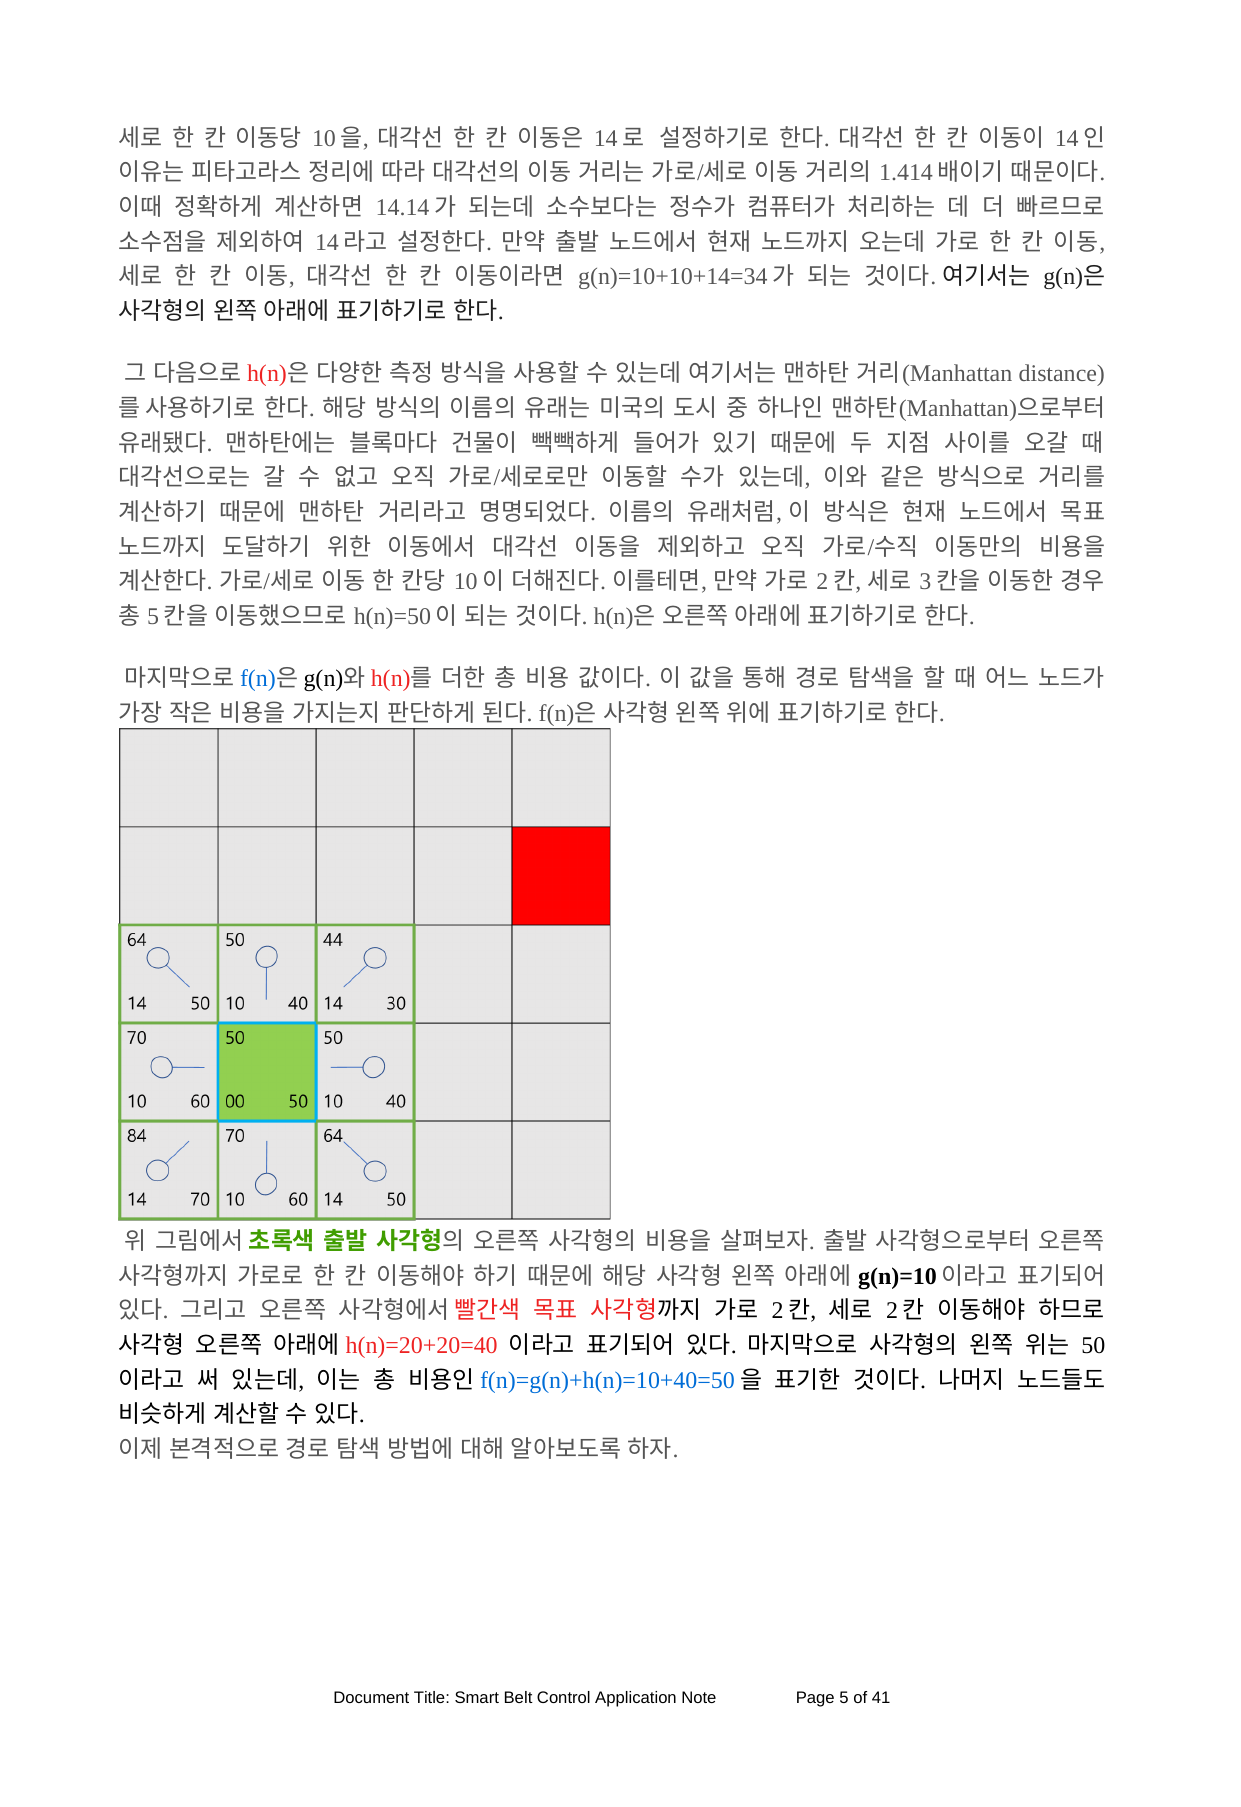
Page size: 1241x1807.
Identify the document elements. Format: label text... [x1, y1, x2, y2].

text 그 다음으로 h(n)은 다양한 측정 방식을 사용할 수 있는데 여기서는 맨하탄 거리(Manhattan distance)를 사용하기로 한다. 해당 방식의 이름의 유래는 미국의 도시 중 하나인 맨하탄(Manhattan)으로부터 유래됐다. 맨하탄에는 블록마다 건물이 빽빽하게 들어가 있기 때문에 두 지점 사이를 오갈 때 대각선으로는 갈 수 없고 오직 가로/세로로만 이동할 수가 있는데, 이와 같은 방식으로 거리를 계산하기 때문에 맨하탄 거리라고 명명되었다. 이름의 유래처럼, 이 방식은 현재 노드에서 목표 노드까지 도달하기 위한 이동에서 대각선 이동을 제외하고 오직 가로/수직 이동만의 비용을 계산한다. 가로/세로 이동 한 칸당 10이 더해진다. 이를테면, 만약 가로 2칸, 세로 3칸을 이동한 경우 총 5칸을 이동했으므로 h(n)=50이 되는 것이다. h(n)은 오른쪽 아래에 표기하기로 한다. [118, 354, 1105, 631]
text 위 그림에서 초록색 출발 사각형의 오른쪽 사각형의 비용을 살펴보자. 출발 사각형으로부터 오른쪽 사각형까지 가로로 한 칸 이동해야 하기 때문에 해당 사각형 왼쪽 아래에 g(n)=10이라고 표기되어 있다. 그리고 오른쪽 사각형에서 빨간색 목표 사각형까지 가로 2칸, 세로 2칸 이동해야 하므로 사각형 오른쪽 아래에 h(n)=20+20=40 이라고 표기되어 있다. 마지막으로 사각형의 왼쪽 위는 50이라고 써 있는데, 이는 총 비용인 f(n)=g(n)+h(n)=10+40=50을 표기한 것이다. 나머지 노드들도 비슷하게 계산할 수 있다. [118, 1222, 1105, 1430]
text 이제 본격적으로 경로 탐색 방법에 대해 알아보도록 하자. [118, 1430, 1105, 1464]
picture [118, 728, 611, 1222]
text 마지막으로 f(n)은 g(n)와 h(n)를 더한 총 비용 값이다. 이 값을 통해 경로 탐색을 할 때 어느 노드가 가장 작은 비용을 가지는지 판단하게 된다. f(n)은 사각형 왼쪽 위에 표기하기로 한다. [118, 659, 1105, 728]
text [118, 118, 1105, 326]
